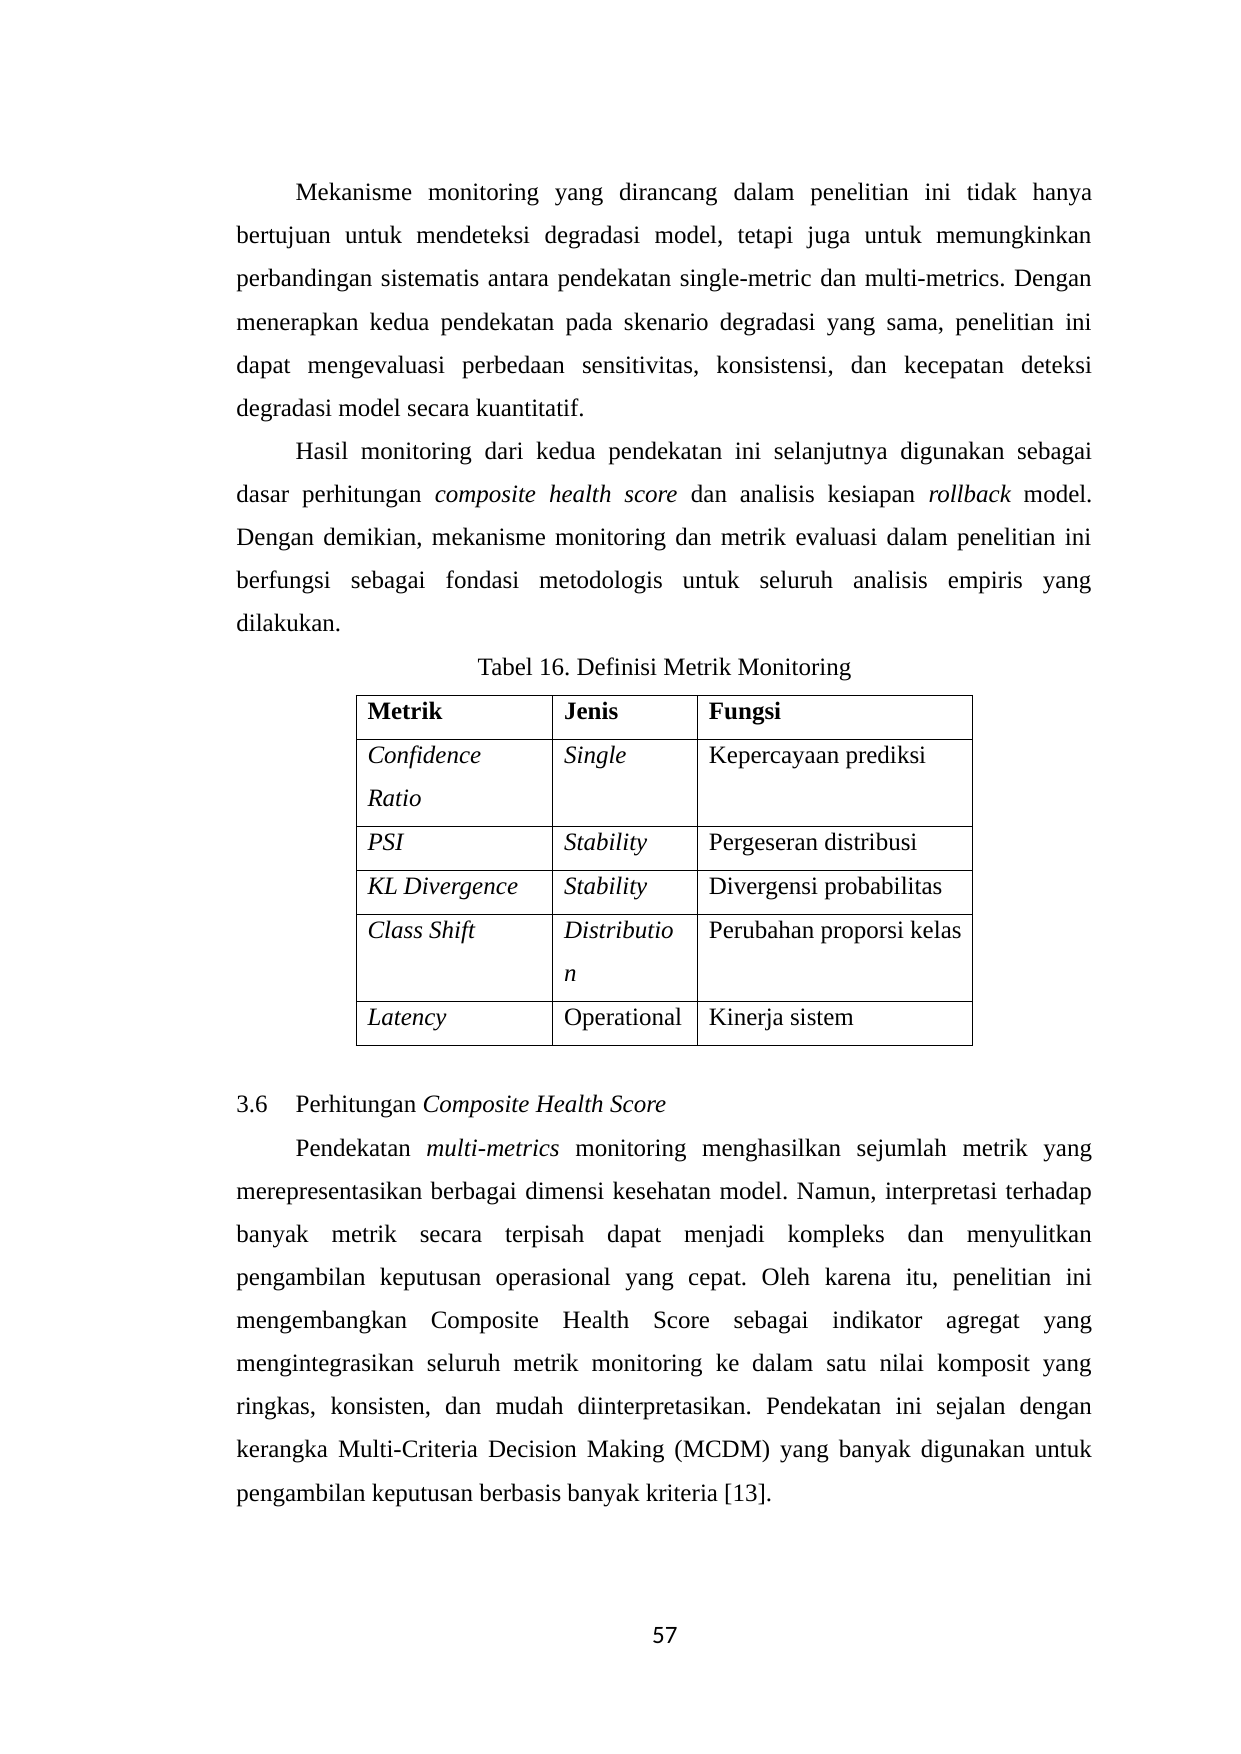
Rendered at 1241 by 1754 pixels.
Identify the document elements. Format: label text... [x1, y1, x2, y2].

table_cell Distribution [553, 915, 697, 1001]
text Pendekatan multi-metrics monitoring menghasilkan sejumlah metrik yang merepresentasikan berbagai dimensi kesehatan model. Namun, interpretasi terhadap banyak metrik secara terpisah dapat menjadi kompleks dan menyulitkan pengambilan keputusan operasional yang cepat. Oleh karena itu, penelitian ini mengembangkan Composite Health Score sebagai indikator agregat yang mengintegrasikan seluruh metrik monitoring ke dalam satu nilai komposit yang ringkas, konsisten, dan mudah diinterpretasikan. Pendekatan ini sejalan dengan kerangka Multi-Criteria Decision Making (MCDM) yang banyak digunakan untuk pengambilan keputusan berbasis banyak kriteria [13]. [236, 1133, 1092, 1506]
table_cell Stability [553, 871, 697, 914]
table_cell Kepercayaan prediksi [698, 740, 972, 826]
table_header Metrik [357, 696, 552, 739]
table_cell KL Divergence [357, 871, 552, 914]
table_cell PSI [357, 827, 552, 870]
table_header Jenis [553, 696, 697, 739]
table_cell Stability [553, 827, 697, 870]
text Hasil monitoring dari kedua pendekatan ini selanjutnya digunakan sebagai dasar perhitungan composite health score dan analisis kesiapan rollback model. Dengan demikian, mekanisme monitoring dan metrik evaluasi dalam penelitian ini berfungsi sebagai fondasi metodologis untuk seluruh analisis empiris yang dilakukan. [236, 436, 1092, 637]
table_cell Single [553, 740, 697, 826]
table_cell Kinerja sistem [698, 1002, 972, 1045]
table_cell Class Shift [357, 915, 552, 1001]
table_cell Confidence Ratio [357, 740, 552, 826]
table_cell Operational [553, 1002, 697, 1045]
text Tabel 16. Definisi Metrik Monitoring [236, 652, 1092, 680]
table_header Fungsi [698, 696, 972, 739]
subtitle 3.6 Perhitungan Composite Health Score [236, 1089, 1092, 1118]
table_cell Divergensi probabilitas [698, 871, 972, 914]
table_cell Pergeseran distribusi [698, 827, 972, 870]
text Mekanisme monitoring yang dirancang dalam penelitian ini tidak hanya bertujuan untuk mendeteksi degradasi model, tetapi juga untuk memungkinkan perbandingan sistematis antara pendekatan single-metric dan multi-metrics. Dengan menerapkan kedua pendekatan pada skenario degradasi yang sama, penelitian ini dapat mengevaluasi perbedaan sensitivitas, konsistensi, dan kecepatan deteksi degradasi model secara kuantitatif. [236, 177, 1092, 422]
table_cell Perubahan proporsi kelas [698, 915, 972, 1001]
table_cell Latency [357, 1002, 552, 1045]
